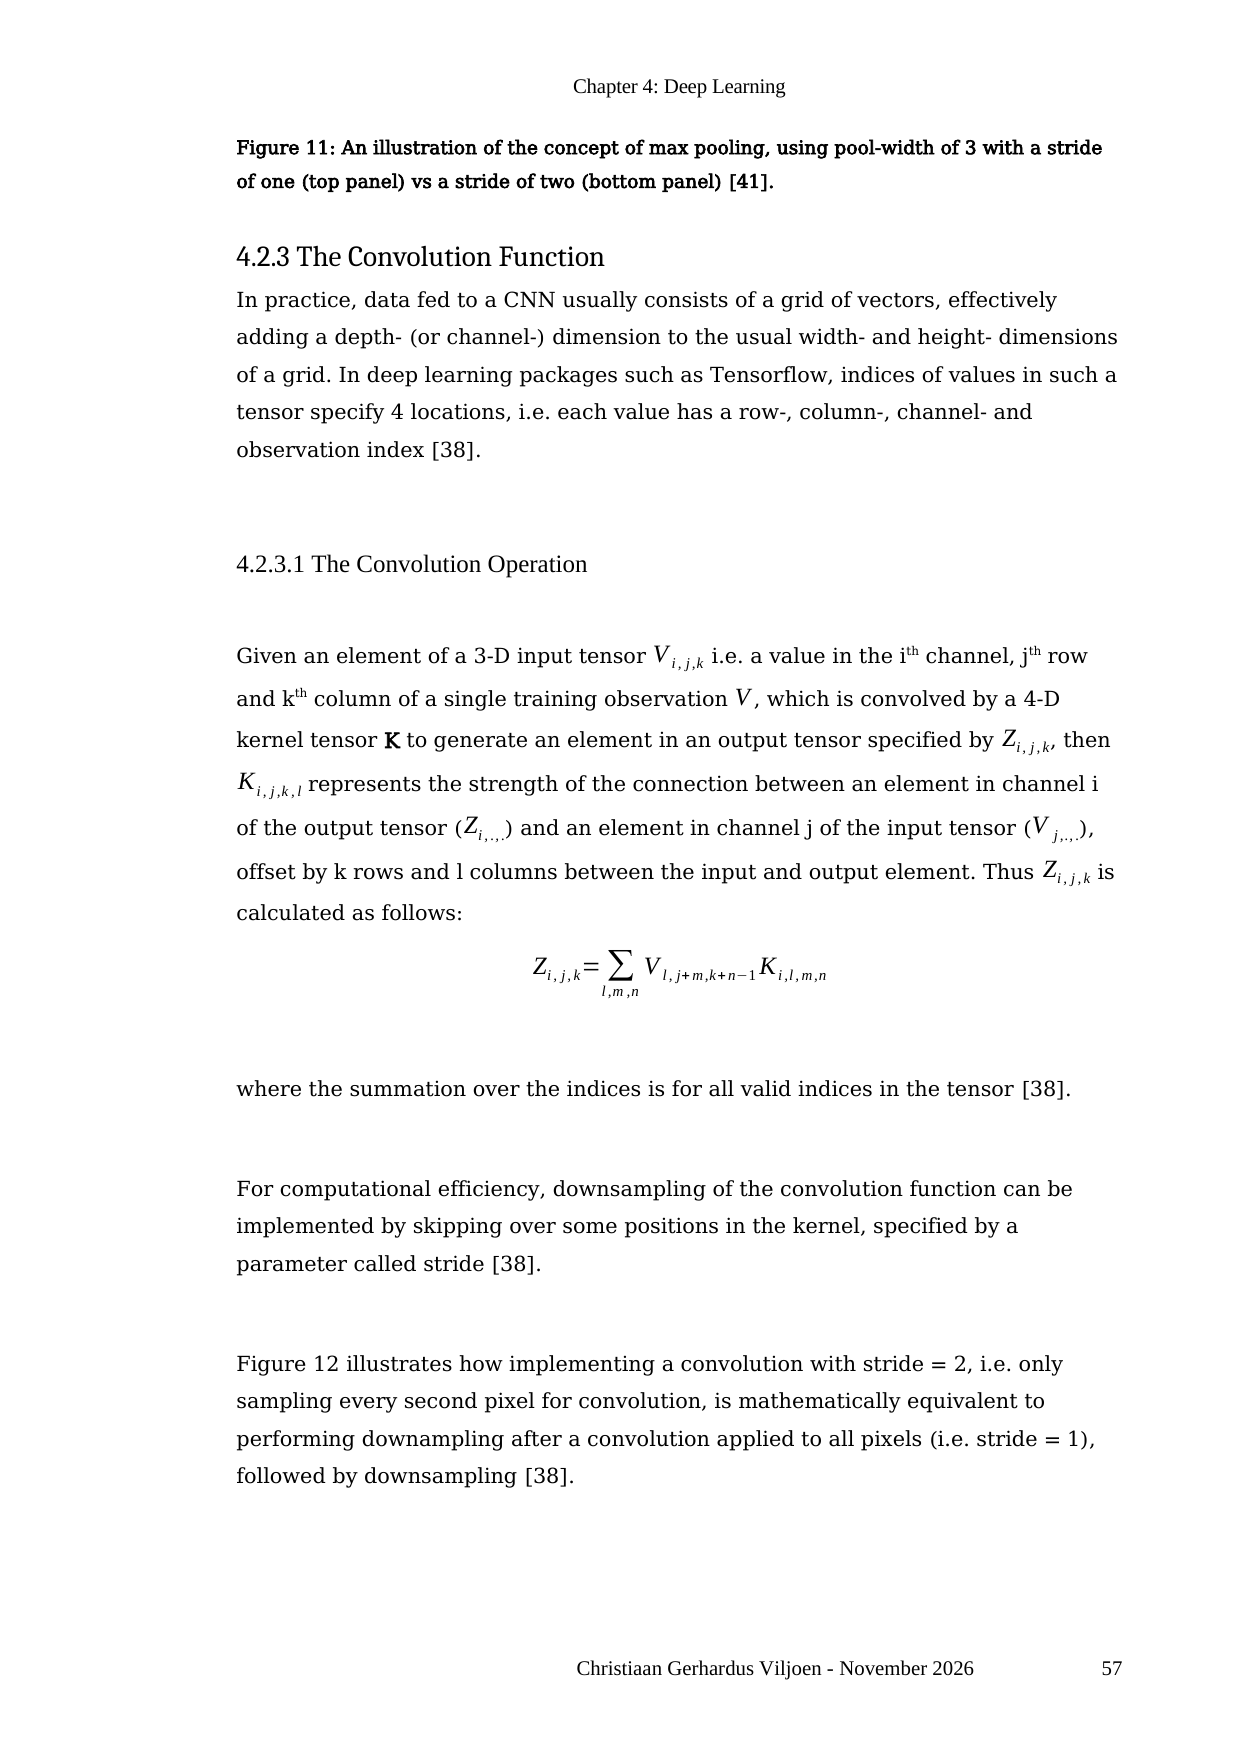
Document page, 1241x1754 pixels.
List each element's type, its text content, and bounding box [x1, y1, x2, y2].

text In practice, data fed to a CNN usually consists of a grid of vectors, effectively adding a depth- (or channel-) dimension to the usual width- and height- dimensions of a grid. In deep learning packages such as Tensorflow, indices of values in such a tensor specify 4 locations, i.e. each value has a row-, column-, channel- and observation index . [236, 286, 1122, 461]
text Figure 18: An illustration of the concept of max pooling, using pool-width of 3 with a stride of one (top panel) vs a stride of two (bottom panel) . [236, 135, 1122, 192]
subtitle The Convolution Function [236, 240, 1122, 274]
text Figure 19 illustrates how implementing a convolution with stride = 2, i.e. only sampling every second pixel for convolution, is mathematically equivalent to performing downampling after a convolution applied to all pixels (i.e. stride = 1), followed by downsampling . [236, 1350, 1122, 1488]
text Given an element of a 3-D input tensor i.e. a value in the ith channel, jth row and kth column of a single training observation , which is convolved by a 4-D kernel tensor K to generate an element in an output tensor specified by , then represents the strength of the connection between an element in channel i of the output tensor () and an element in channel j of the input tensor (), offset by k rows and l columns between the input and output element. Thus is calculated as follows: [236, 640, 1122, 924]
subtitle The Convolution Operation [236, 549, 1122, 578]
text For computational efficiency, downsampling of the convolution function can be implemented by skipping over some positions in the kernel, specified by a parameter called stride . [236, 1175, 1122, 1275]
text where the summation over the indices is for all valid indices in the tensor . [236, 1075, 1122, 1100]
